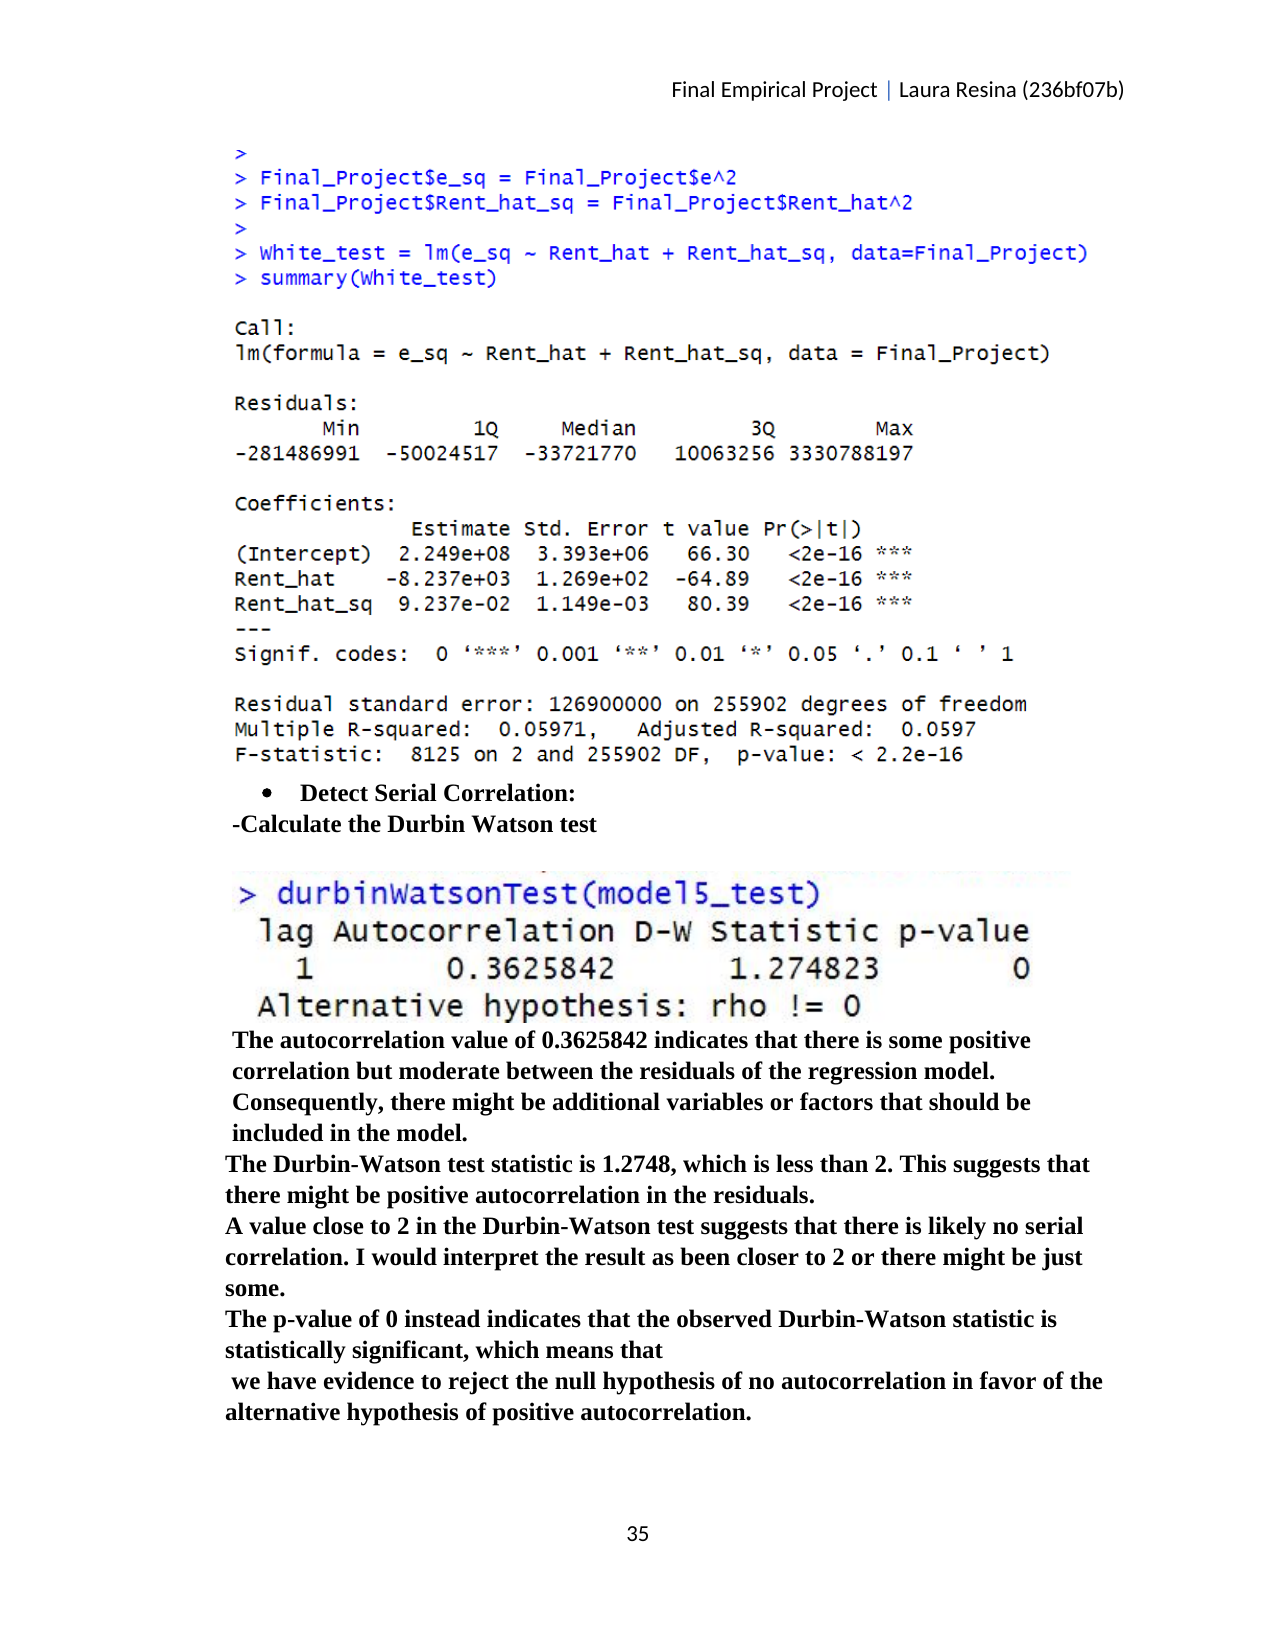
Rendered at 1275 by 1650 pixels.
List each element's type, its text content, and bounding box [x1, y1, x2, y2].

picture [231, 150, 1098, 777]
picture [231, 871, 1072, 1023]
text A value close to 2 in the Durbin-Watson test suggests that there is likely no serial correlation. I would interpret the result as been closer to 2 or there might be just some. [225, 1211, 1125, 1302]
text -Calculate the Durbin Watson test [232, 809, 1125, 838]
text The p-value of 0 instead indicates that the observed Durbin-Watson statistic is statistically significant, which means that [225, 1304, 1125, 1364]
text we have evidence to reject the null hypothesis of no autocorrelation in favor of the alternative hypothesis of positive autocorrelation. [225, 1366, 1125, 1426]
list Detect Serial Correlation: [262, 778, 1125, 807]
text The autocorrelation value of 0.3625842 indicates that there is some positive correlation but moderate between the residuals of the regression model. Consequently, there might be additional variables or factors that should be included in the model. [232, 1025, 1125, 1147]
text The Durbin-Watson test statistic is 1.2748, which is less than 2. This suggests that there might be positive autocorrelation in the residuals. [225, 1149, 1125, 1209]
